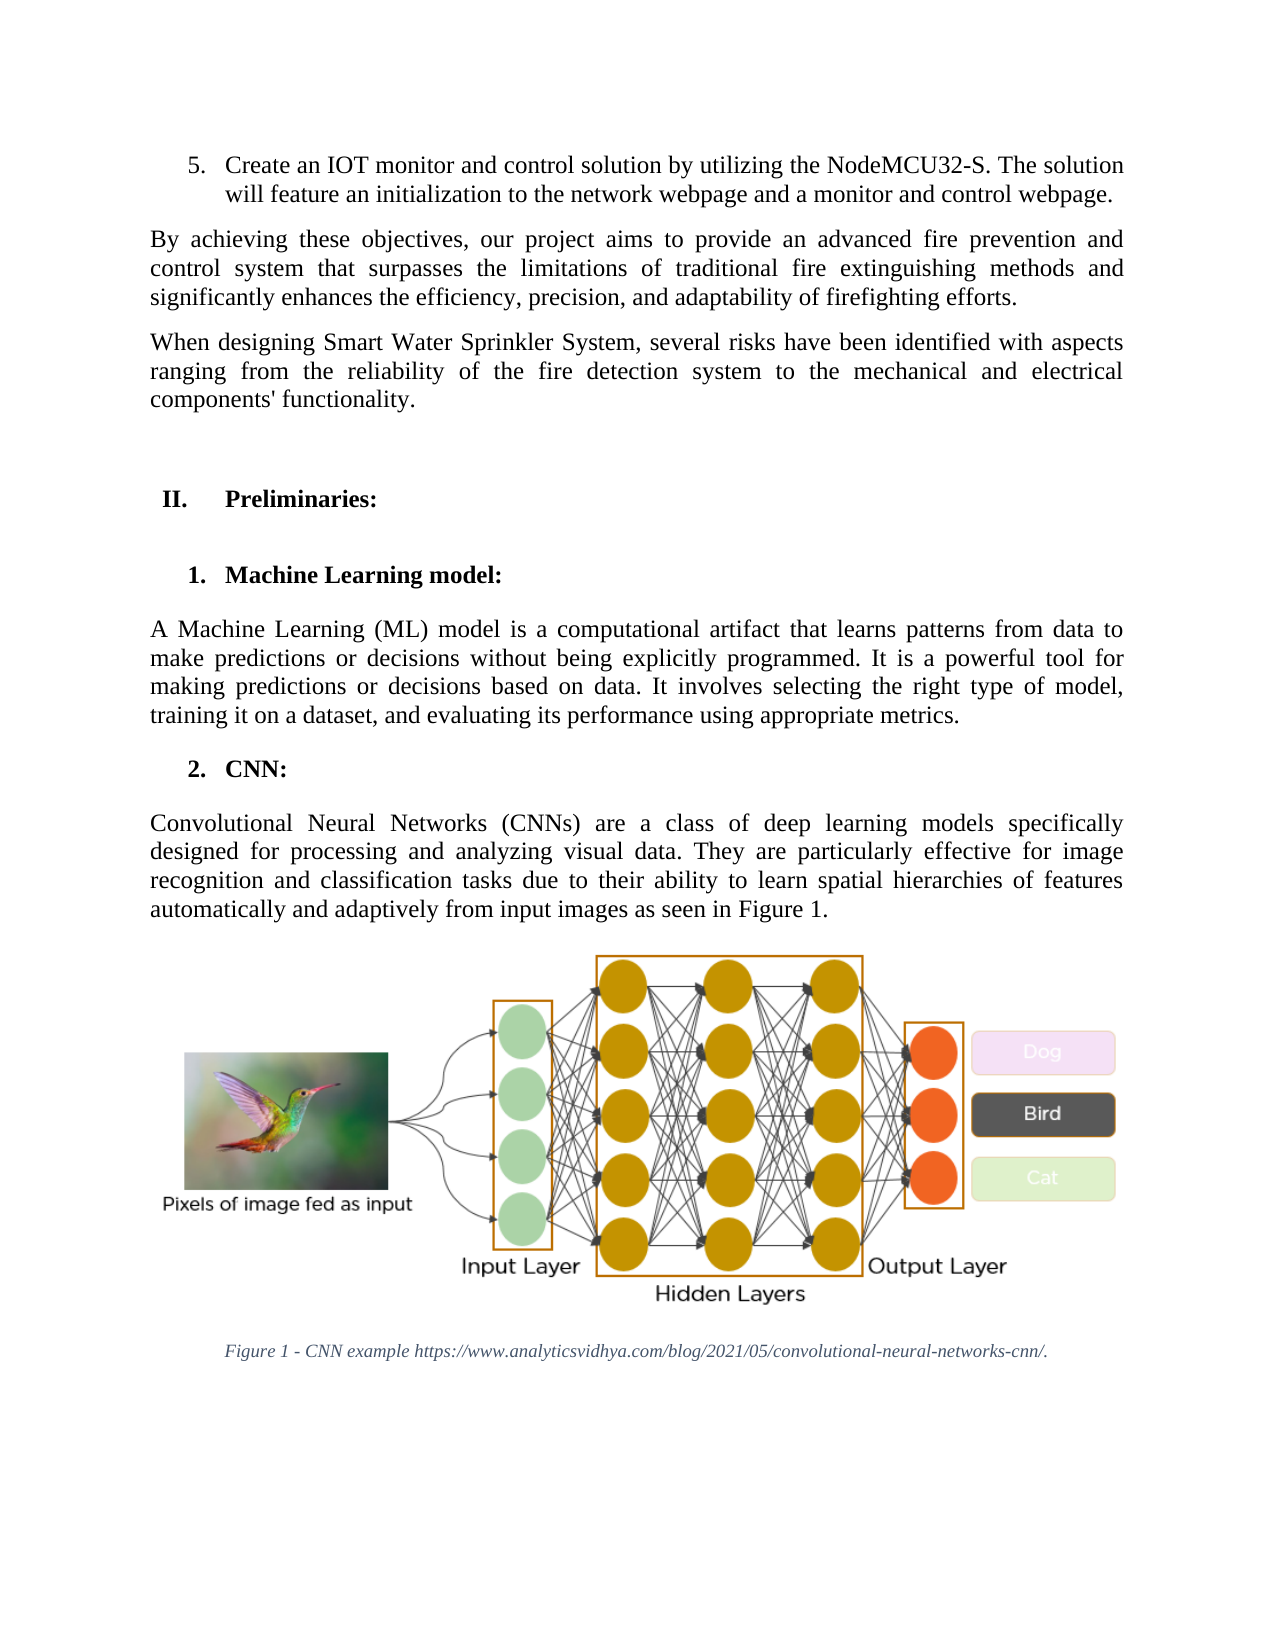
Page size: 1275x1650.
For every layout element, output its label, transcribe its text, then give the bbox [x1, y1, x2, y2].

subtitle Machine Learning model: [187, 560, 1125, 589]
text By achieving these objectives, our project aims to provide an advanced fire prevention and control system that surpasses the limitations of traditional fire extinguishing methods and significantly enhances the efficiency, precision, and adaptability of firefighting efforts. [150, 224, 1125, 310]
text When designing Smart Water Sprinkler System, several risks have been identified with aspects ranging from the reliability of the fire detection system to the mechanical and electrical components' functionality. [150, 327, 1125, 413]
text Figure 1 - CNN example https://www.analyticsvidhya.com/blog/2021/05/convolutional-neural-networks-cnn/. [150, 1340, 1125, 1361]
subtitle Preliminaries: [187, 484, 1125, 512]
picture [150, 947, 1125, 1315]
list Create an IOT monitor and control solution by utilizing the NodeMCU32-S. The solution will feature an initialization to the network webpage and a monitor and control webpage. [187, 150, 1125, 207]
text A Machine Learning (ML) model is a computational artifact that learns patterns from data to make predictions or decisions without being explicitly programmed. It is a powerful tool for making predictions or decisions based on data. It involves selecting the right type of model, training it on a dataset, and evaluating its performance using appropriate metrics. [150, 614, 1125, 729]
subtitle CNN: [187, 754, 1125, 783]
text Convolutional Neural Networks (CNNs) are a class of deep learning models specifically designed for processing and analyzing visual data. They are particularly effective for image recognition and classification tasks due to their ability to learn spatial hierarchies of features automatically and adaptively from input images as seen in Figure 1. [150, 808, 1125, 923]
